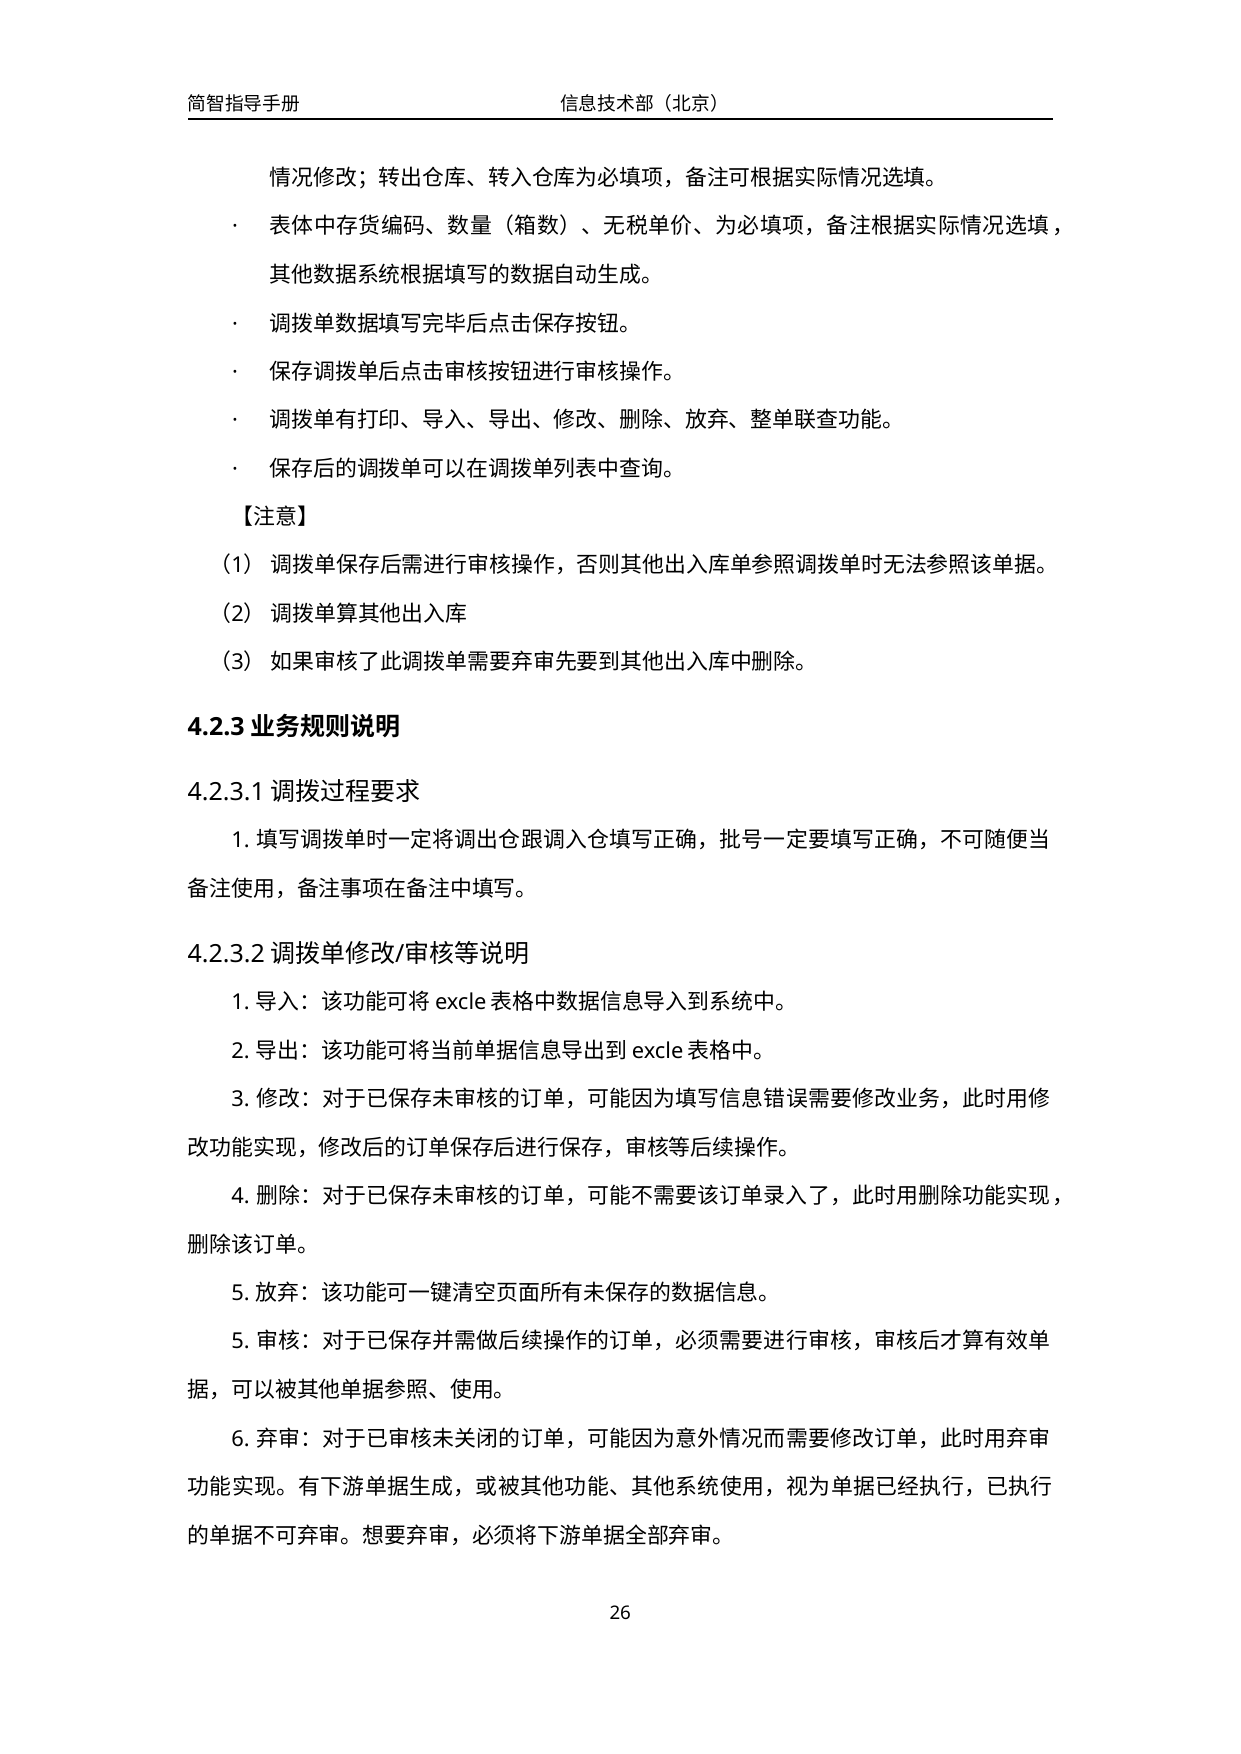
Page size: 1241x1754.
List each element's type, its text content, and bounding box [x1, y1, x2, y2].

text 1. 导入：该功能可将excle表格中数据信息导入到系统中。 [187, 984, 1053, 1016]
text 【注意】 [187, 498, 1053, 531]
text 5. 审核：对于已保存并需做后续操作的订单，必须需要进行审核，审核后才算有效单据，可以被其他单据参照、使用。 [187, 1323, 1053, 1404]
text 1. 填写调拨单时一定将调出仓跟调入仓填写正确，批号一定要填写正确，不可随便当备注使用，备注事项在备注中填写。 [187, 822, 1053, 903]
list 表体中存货编码、数量（箱数）、无税单价、为必填项，备注根据实际情况选填，其他数据系统根据填写的数据自动生成。 [232, 208, 1053, 289]
list 调拨单有打印、导入、导出、修改、删除、放弃、整单联查功能。 [232, 402, 1053, 434]
text 3. 修改：对于已保存未审核的订单，可能因为填写信息错误需要修改业务，此时用修改功能实现，修改后的订单保存后进行保存，审核等后续操作。 [187, 1081, 1053, 1162]
text 5. 放弃：该功能可一键清空页面所有未保存的数据信息。 [187, 1275, 1053, 1307]
text 4. 删除：对于已保存未审核的订单，可能不需要该订单录入了，此时用删除功能实现，删除该订单。 [187, 1178, 1053, 1259]
list 调拨单数据填写完毕后点击保存按钮。 [232, 305, 1053, 338]
text （1） 调拨单保存后需进行审核操作，否则其他出入库单参照调拨单时无法参照该单据。 [187, 547, 1053, 579]
text （3） 如果审核了此调拨单需要弃审先要到其他出入库中删除。 [187, 643, 1053, 676]
list 保存后的调拨单可以在调拨单列表中查询。 [232, 450, 1053, 483]
list 保存调拨单后点击审核按钮进行审核操作。 [232, 353, 1053, 386]
subtitle 4.2.3业务规则说明 [187, 692, 1053, 757]
text 2. 导出：该功能可将当前单据信息导出到excle表格中。 [187, 1032, 1053, 1065]
subtitle 4.2.3.2调拨单修改/审核等说明 [187, 919, 1053, 984]
subtitle 4.2.3.1调拨过程要求 [187, 757, 1053, 822]
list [232, 160, 1053, 192]
text （2） 调拨单算其他出入库 [187, 595, 1053, 628]
text 6. 弃审：对于已审核未关闭的订单，可能因为意外情况而需要修改订单，此时用弃审功能实现。有下游单据生成，或被其他功能、其他系统使用，视为单据已经执行，已执行的单据不可弃审。想要弃审，必须将下游单据全部弃审。 [187, 1420, 1053, 1550]
